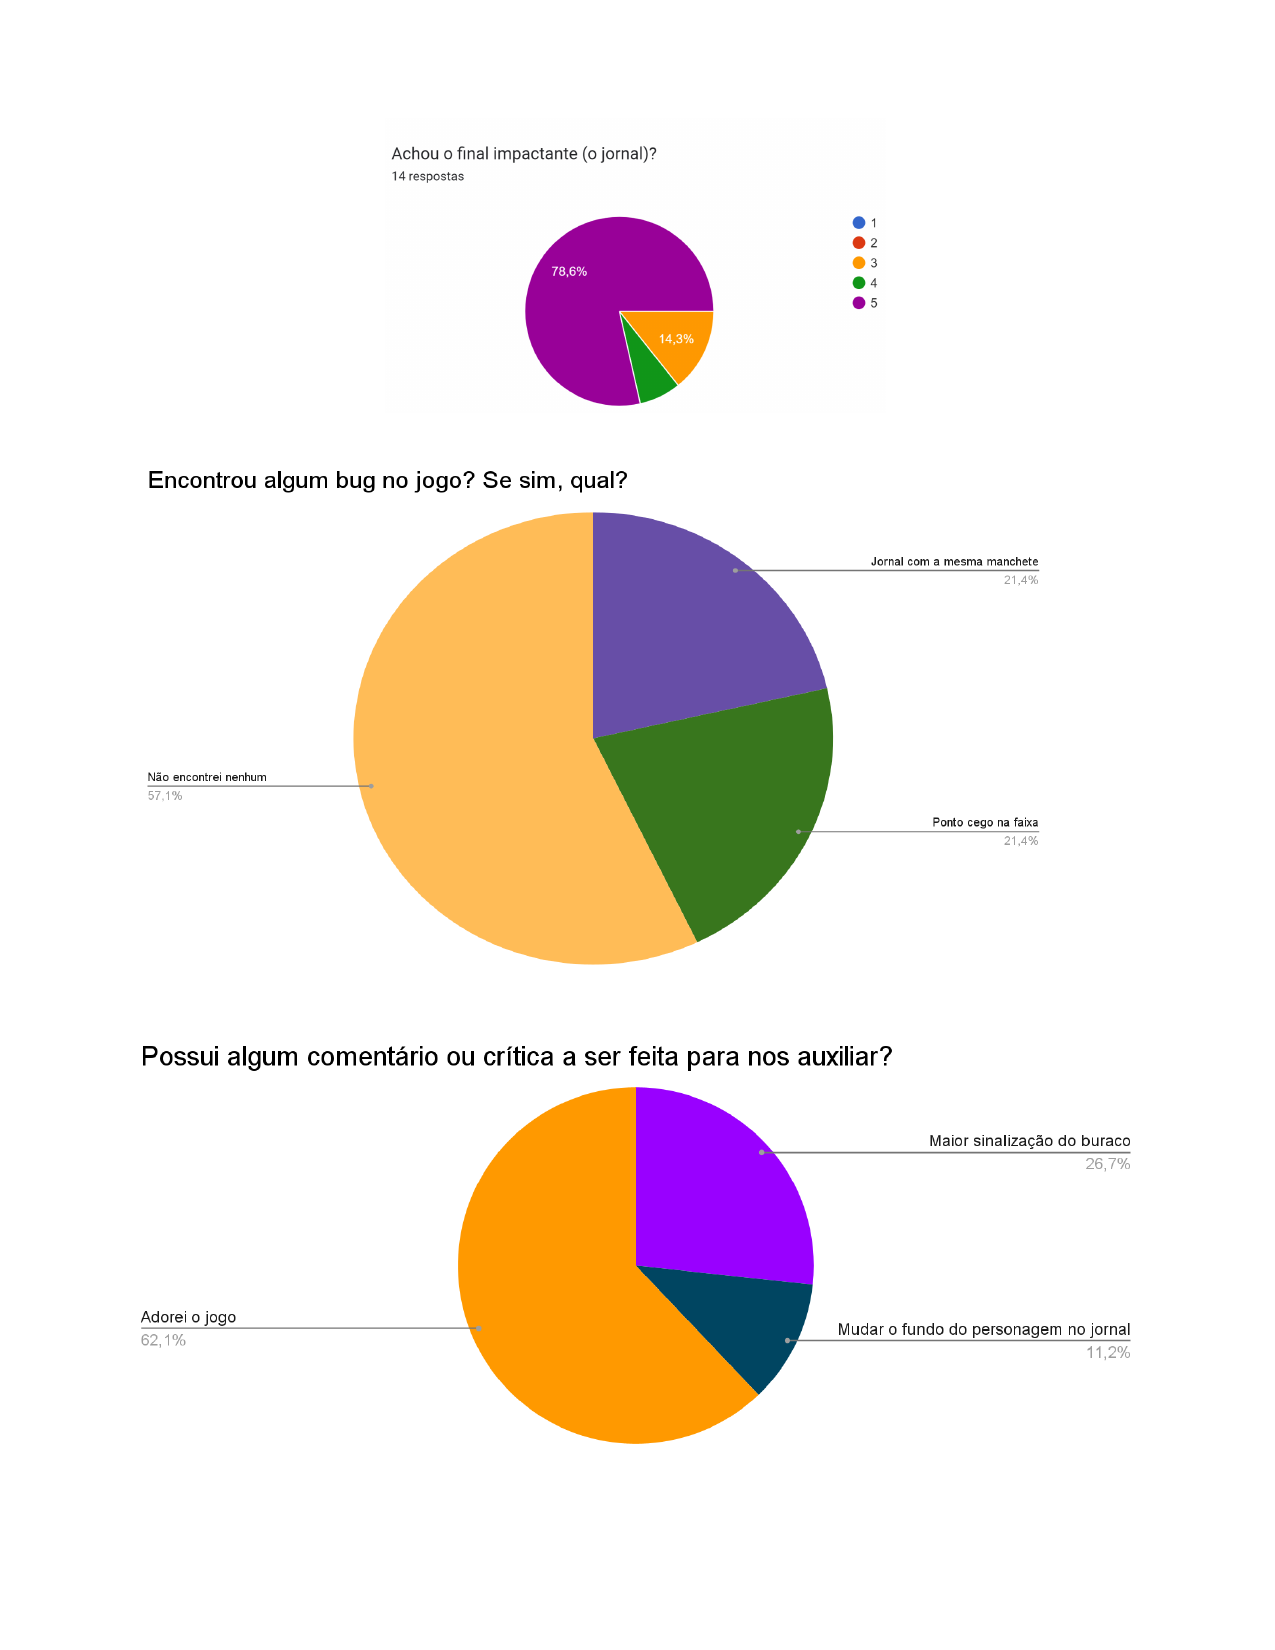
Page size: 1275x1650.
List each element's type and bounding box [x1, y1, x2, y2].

picture [118, 438, 1068, 992]
picture [118, 1017, 1153, 1466]
picture [384, 118, 886, 413]
